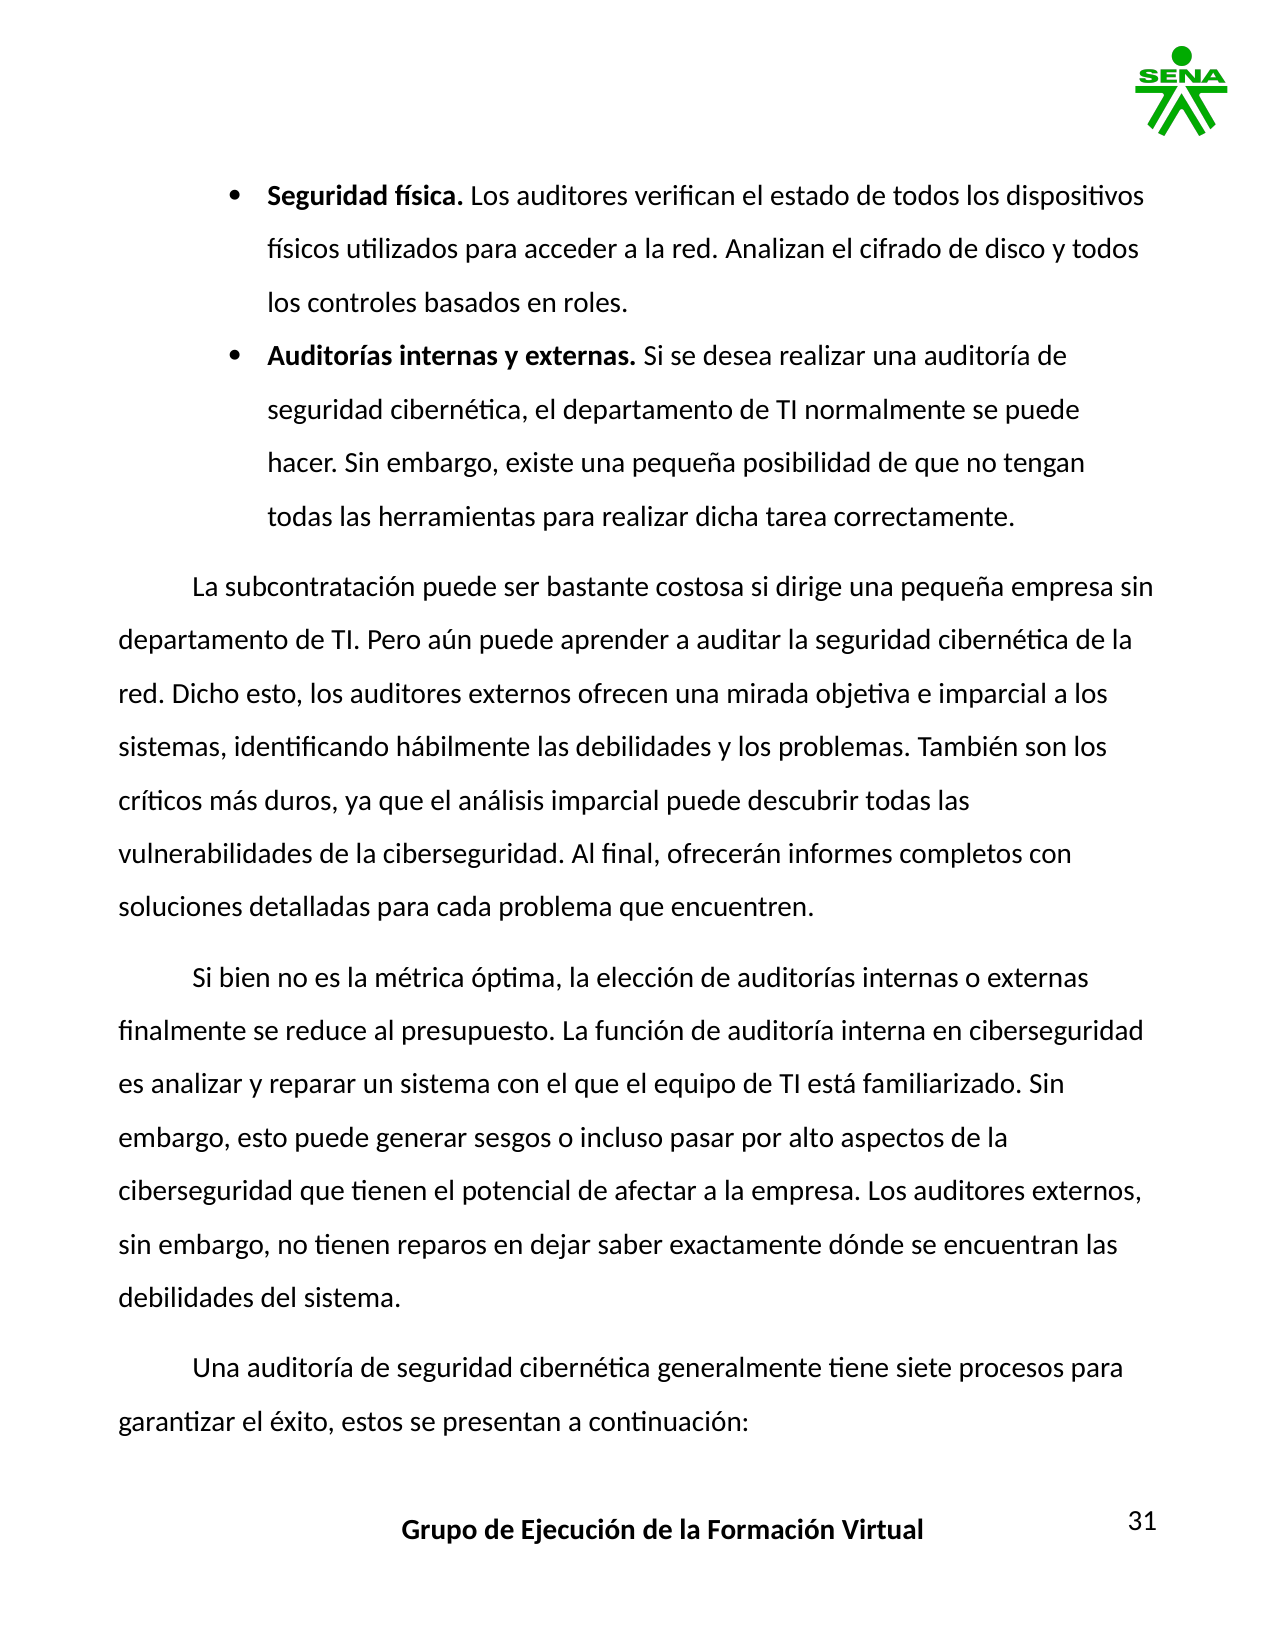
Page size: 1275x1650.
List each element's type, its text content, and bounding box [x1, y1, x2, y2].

picture [1135, 46, 1228, 136]
text La subcontratación puede ser bastante costosa si dirige una pequeña empresa sin departamento de TI. Pero aún puede aprender a auditar la seguridad cibernética de la red. Dicho esto, los auditores externos ofrecen una mirada objetiva e imparcial a los sistemas, identificando hábilmente las debilidades y los problemas. También son los críticos más duros, ya que el análisis imparcial puede descubrir todas las vulnerabilidades de la ciberseguridad. Al final, ofrecerán informes completos con soluciones detalladas para cada problema que encuentren. [118, 568, 1157, 924]
list Seguridad física. Los auditores verifican el estado de todos los dispositivos físicos utilizados para acceder a la red. Analizan el cifrado de disco y todos los controles basados en roles. [229, 177, 1157, 320]
list Auditorías internas y externas. Si se desea realizar una auditoría de seguridad cibernética, el departamento de TI normalmente se puede hacer. Sin embargo, existe una pequeña posibilidad de que no tengan todas las herramientas para realizar dicha tarea correctamente. [229, 337, 1157, 533]
text Si bien no es la métrica óptima, la elección de auditorías internas o externas finalmente se reduce al presupuesto. La función de auditoría interna en ciberseguridad es analizar y reparar un sistema con el que el equipo de TI está familiarizado. Sin embargo, esto puede generar sesgos o incluso pasar por alto aspectos de la ciberseguridad que tienen el potencial de afectar a la empresa. Los auditores externos, sin embargo, no tienen reparos en dejar saber exactamente dónde se encuentran las debilidades del sistema. [118, 959, 1157, 1315]
text Una auditoría de seguridad cibernética generalmente tiene siete procesos para garantizar el éxito, estos se presentan a continuación: [118, 1349, 1157, 1438]
